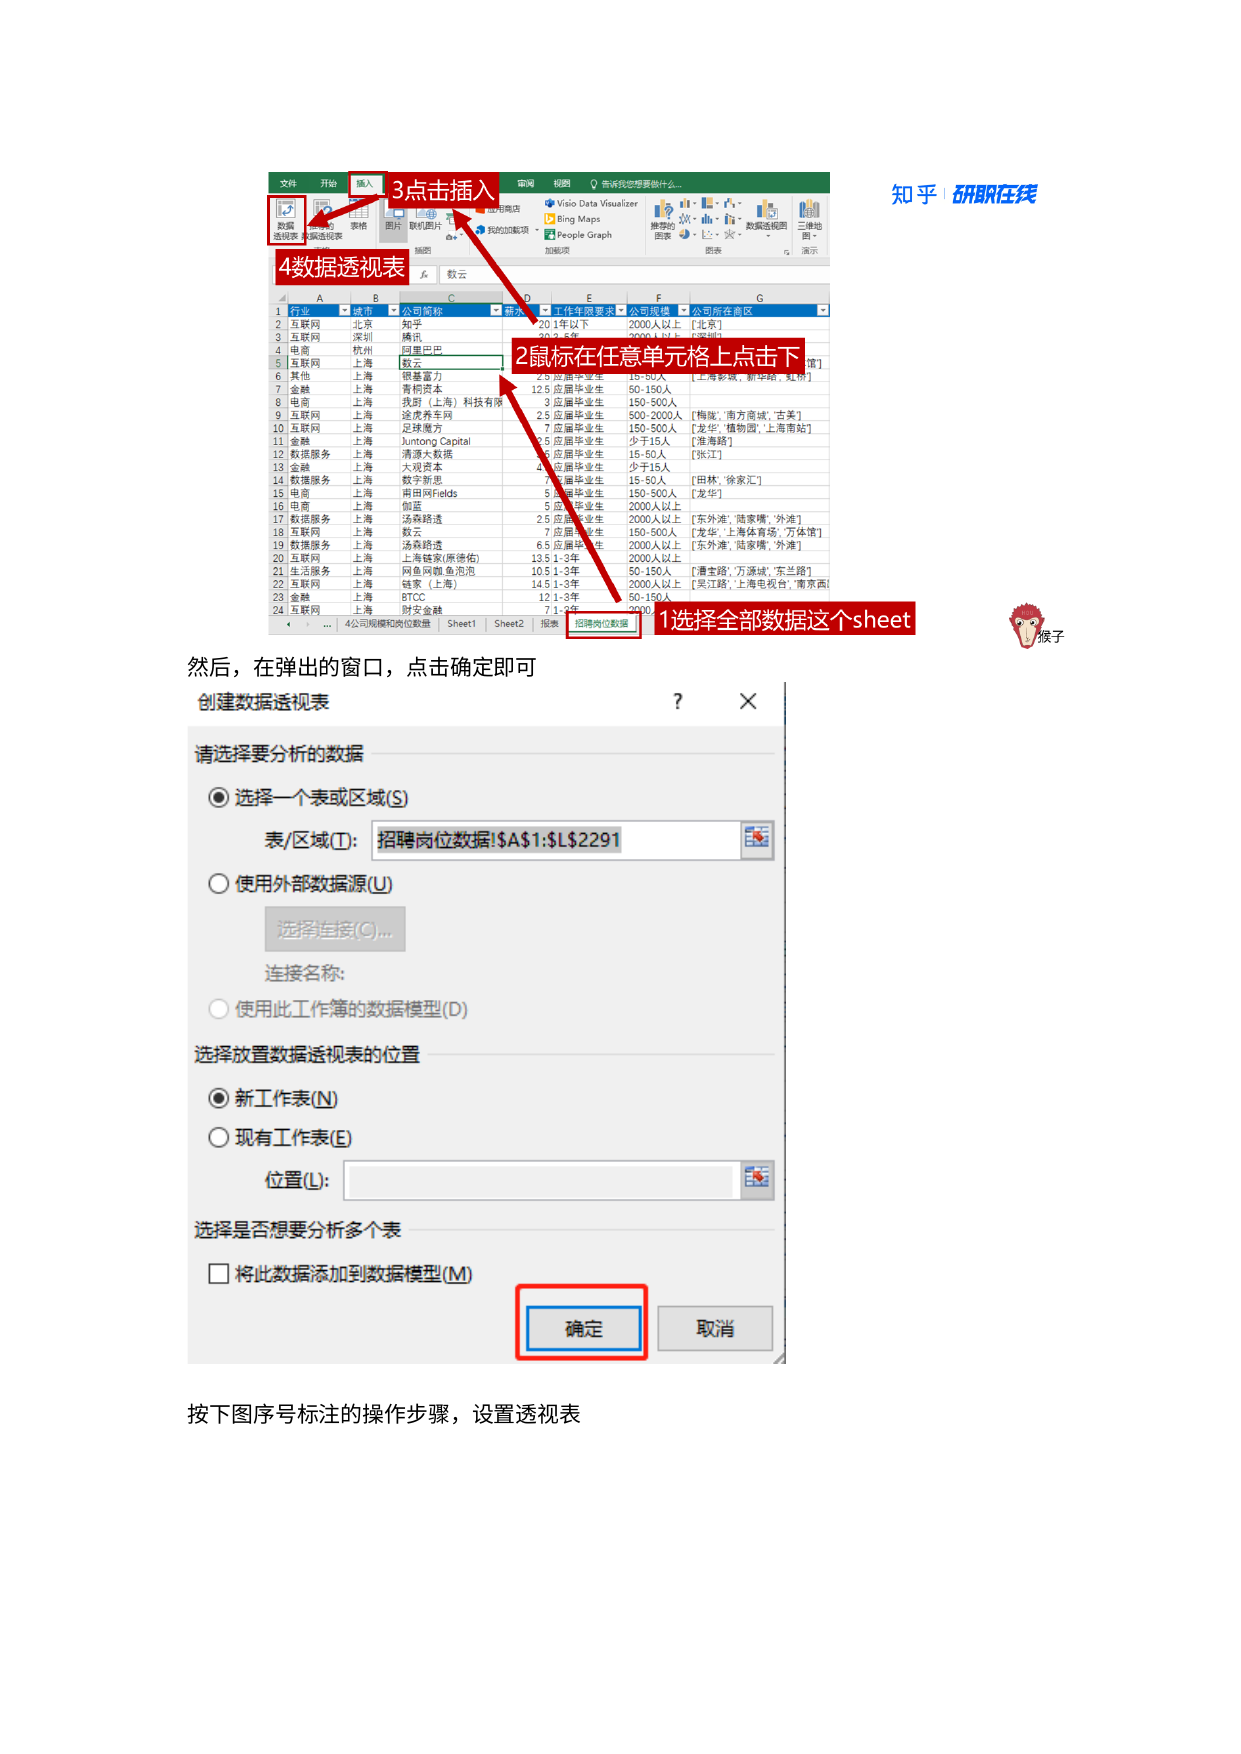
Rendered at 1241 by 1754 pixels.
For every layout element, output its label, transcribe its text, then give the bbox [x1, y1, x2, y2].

picture [187, 682, 786, 1364]
text 然后，在弹出的窗口，点击确定即可 [187, 649, 1053, 682]
picture [202, 162, 1068, 649]
text 按下图序号标注的操作步骤，设置透视表 [187, 1397, 1053, 1429]
